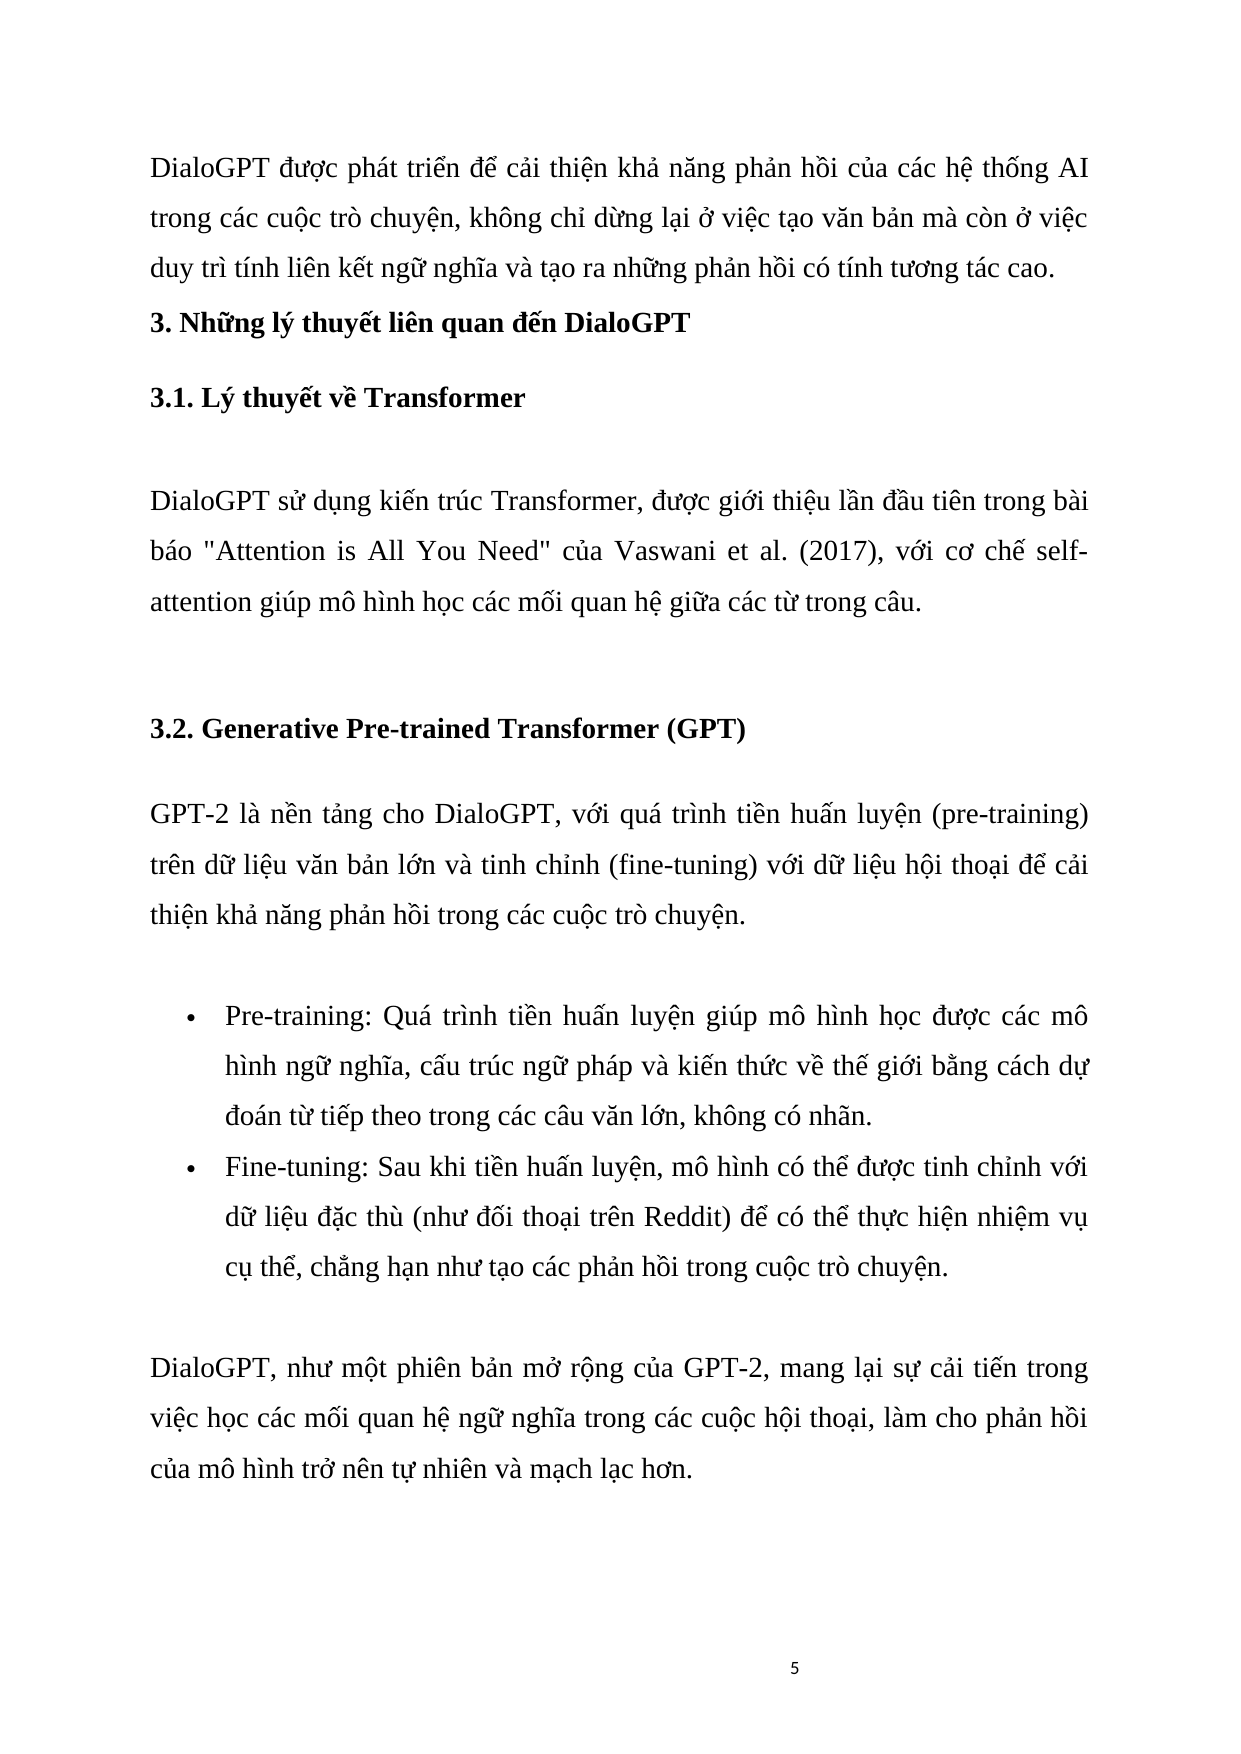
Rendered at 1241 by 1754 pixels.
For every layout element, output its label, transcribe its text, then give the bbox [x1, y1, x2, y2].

text DialoGPT, như một phiên bản mở rộng của GPT-2, mang lại sự cải tiến trong việc học các mối quan hệ ngữ nghĩa trong các cuộc hội thoại, làm cho phản hồi của mô hình trở nên tự nhiên và mạch lạc hơn. [150, 1350, 1090, 1484]
text GPT-2 là nền tảng cho DialoGPT, với quá trình tiền huấn luyện (pre-training) trên dữ liệu văn bản lớn và tinh chỉnh (fine-tuning) với dữ liệu hội thoại để cải thiện khả năng phản hồi trong các cuộc trò chuyện. [150, 797, 1090, 931]
list Pre-training: Quá trình tiền huấn luyện giúp mô hình học được các mô hình ngữ nghĩa, cấu trúc ngữ pháp và kiến thức về thế giới bằng cách dự đoán từ tiếp theo trong các câu văn lớn, không có nhãn. [187, 998, 1090, 1132]
subtitle 3.1. Lý thuyết về Transformer [150, 380, 1090, 414]
subtitle 3.2. Generative Pre-trained Transformer (GPT) [150, 712, 1090, 745]
list Fine-tuning: Sau khi tiền huấn luyện, mô hình có thể được tinh chỉnh với dữ liệu đặc thù (như đối thoại trên Reddit) để có thể thực hiện nhiệm vụ cụ thể, chẳng hạn như tạo các phản hồi trong cuộc trò chuyện. [187, 1149, 1090, 1283]
text DialoGPT được phát triển để cải thiện khả năng phản hồi của các hệ thống AI trong các cuộc trò chuyện, không chỉ dừng lại ở việc tạo văn bản mà còn ở việc duy trì tính liên kết ngữ nghĩa và tạo ra những phản hồi có tính tương tác cao. [150, 150, 1090, 284]
text DialoGPT sử dụng kiến trúc Transformer, được giới thiệu lần đầu tiên trong bài báo "Attention is All You Need" của Vaswani et al. (2017), với cơ chế self-attention giúp mô hình học các mối quan hệ giữa các từ trong câu. [150, 483, 1090, 617]
subtitle 3. Những lý thuyết liên quan đến DialoGPT [150, 305, 1090, 339]
